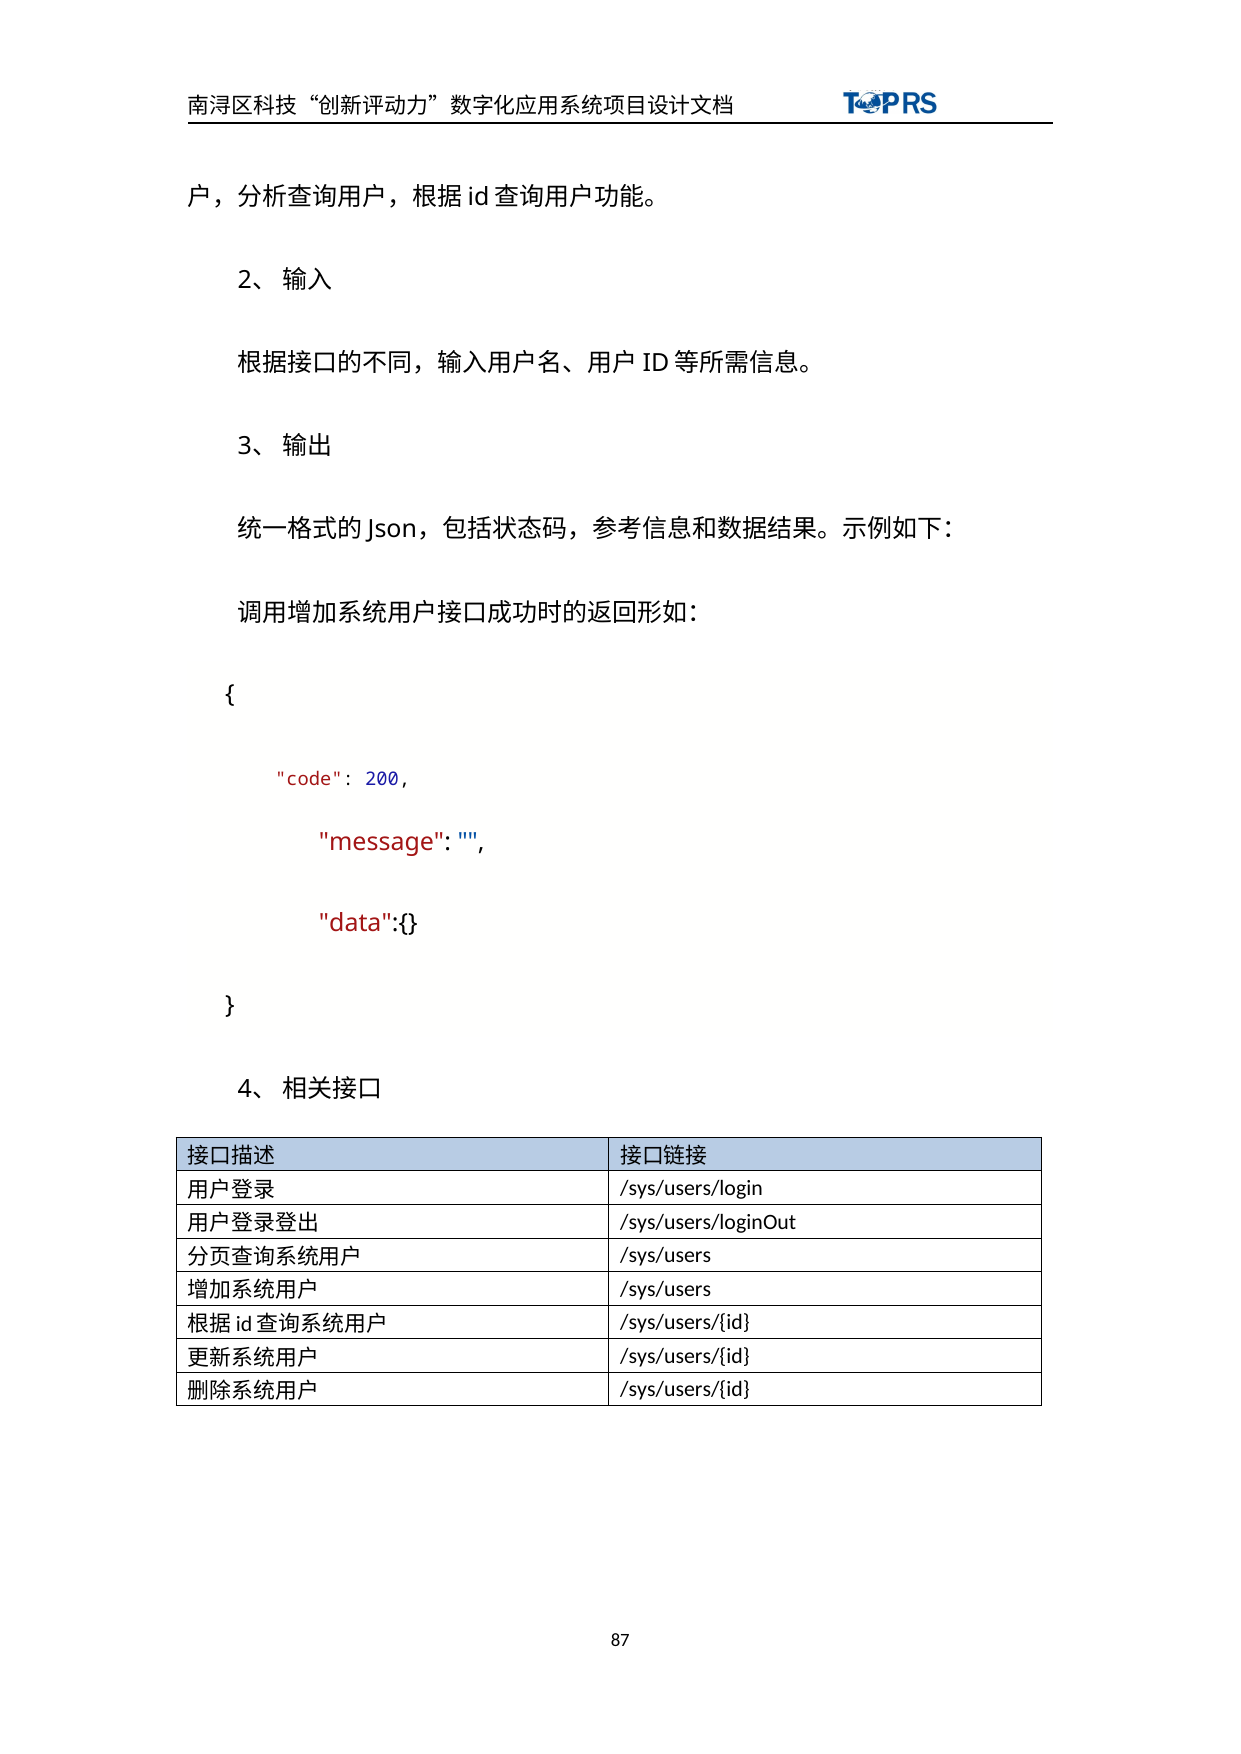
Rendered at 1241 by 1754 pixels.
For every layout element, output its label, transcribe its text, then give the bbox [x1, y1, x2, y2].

text { [187, 661, 1053, 726]
list 输出 [187, 411, 1053, 476]
list 输入 [187, 245, 1053, 310]
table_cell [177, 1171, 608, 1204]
text "data":{} [187, 890, 1053, 955]
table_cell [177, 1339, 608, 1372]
list 相关接口 [187, 1054, 1053, 1119]
text 调用增加系统用户接口成功时的返回形如： [187, 578, 1053, 643]
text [187, 162, 1053, 227]
text 根据接口的不同，输入用户名、用户ID等所需信息。 [187, 328, 1053, 393]
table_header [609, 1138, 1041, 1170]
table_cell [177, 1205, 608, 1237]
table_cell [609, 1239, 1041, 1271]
text 统一格式的Json，包括状态码，参考信息和数据结果。示例如下： [187, 494, 1053, 559]
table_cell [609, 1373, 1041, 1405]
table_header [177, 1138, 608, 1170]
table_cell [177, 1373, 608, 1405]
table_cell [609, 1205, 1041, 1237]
text "code": 200, [187, 743, 1053, 808]
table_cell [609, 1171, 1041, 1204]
text } [187, 972, 1053, 1037]
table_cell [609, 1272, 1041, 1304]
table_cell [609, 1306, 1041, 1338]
picture [842, 90, 937, 114]
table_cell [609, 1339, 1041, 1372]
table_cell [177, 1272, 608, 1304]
text "message": "", [187, 808, 1053, 873]
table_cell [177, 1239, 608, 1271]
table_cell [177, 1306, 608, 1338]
